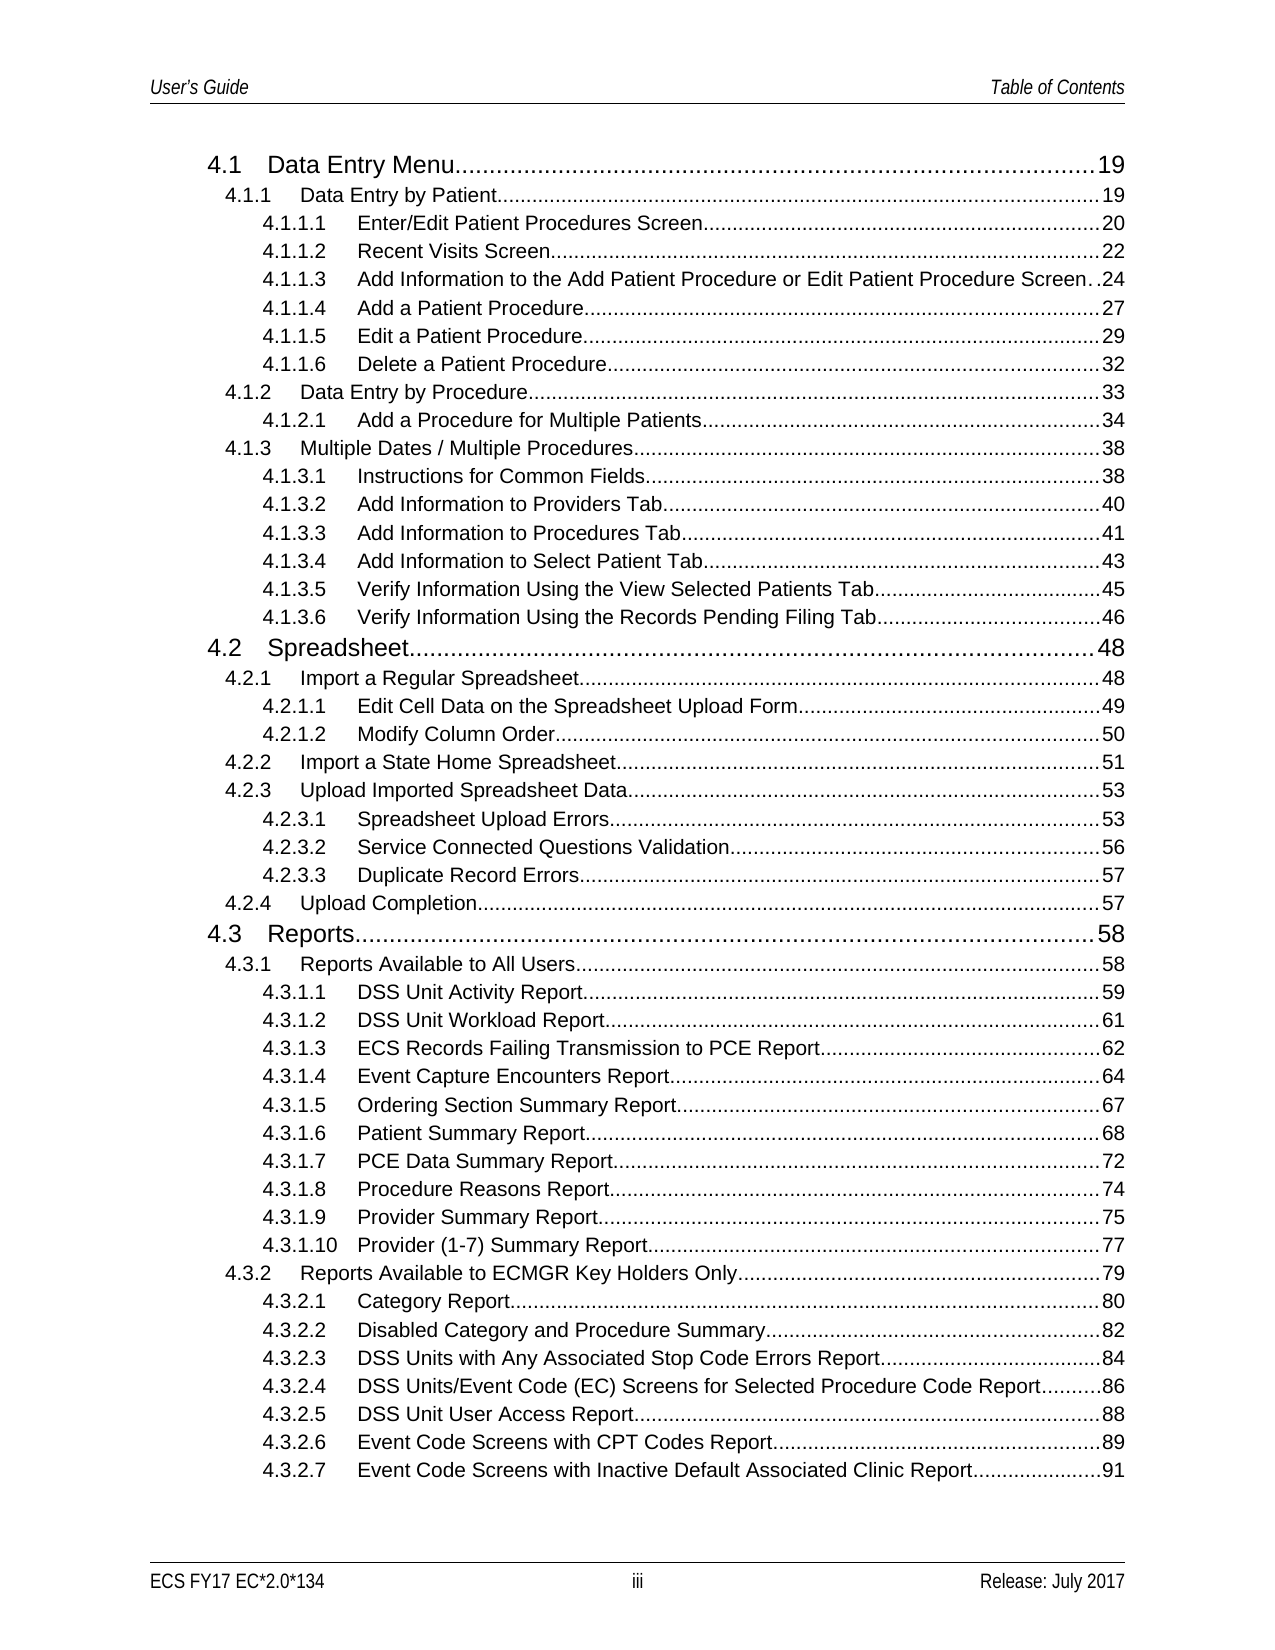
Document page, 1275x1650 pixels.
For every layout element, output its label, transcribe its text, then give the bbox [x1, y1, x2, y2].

text 4.3.2.6 Event Code Screens with CPT Codes Report 89 [262, 1430, 1125, 1454]
text 4.1.2 Data Entry by Procedure 33 [225, 380, 1125, 404]
text 4.3.1.1 DSS Unit Activity Report 59 [262, 980, 1125, 1004]
text 4.1.1.4 Add a Patient Procedure 27 [262, 295, 1125, 319]
text 4.3.2.3 DSS Units with Any Associated Stop Code Errors Report 84 [262, 1346, 1125, 1369]
text 4.1.3.2 Add Information to Providers Tab 40 [262, 492, 1125, 516]
text 4.1.2.1 Add a Procedure for Multiple Patients 34 [262, 408, 1125, 432]
text 4.1.1.1 Enter/Edit Patient Procedures Screen 20 [262, 211, 1125, 235]
text 4.1.3.3 Add Information to Procedures Tab 41 [262, 520, 1125, 544]
text 4.3.2.4 DSS Units/Event Code (EC) Screens for Selected Procedure Code Report 86 [262, 1374, 1125, 1398]
text 4.3.1.4 Event Capture Encounters Report 64 [262, 1064, 1125, 1088]
text 4.3.2.2 Disabled Category and Procedure Summary 82 [262, 1317, 1125, 1341]
text 4.3.1.6 Patient Summary Report 68 [262, 1121, 1125, 1144]
text 4.3.2.5 DSS Unit User Access Report 88 [262, 1402, 1125, 1426]
text 4.3.1.10 Provider (1-7) Summary Report 77 [262, 1233, 1125, 1257]
text 4.3.1.3 ECS Records Failing Transmission to PCE Report 62 [262, 1036, 1125, 1060]
text 4.3.1.2 DSS Unit Workload Report 61 [262, 1008, 1125, 1032]
text 4.1.3.1 Instructions for Common Fields 38 [262, 464, 1125, 488]
text 4.1.1 Data Entry by Patient 19 [225, 183, 1125, 207]
text 4.2 Spreadsheet 48 [207, 633, 1125, 662]
text 4.1.1.3 Add Information to the Add Patient Procedure or Edit Patient Procedure Screen 24 [262, 267, 1125, 291]
text 4.3.1 Reports Available to All Users 58 [225, 952, 1125, 976]
text 4.2.3.2 Service Connected Questions Validation 56 [262, 834, 1125, 858]
text 4.1.1.2 Recent Visits Screen 22 [262, 239, 1125, 263]
text 4.1.3 Multiple Dates / Multiple Procedures 38 [225, 436, 1125, 460]
text 4.3.2.1 Category Report 80 [262, 1289, 1125, 1313]
text 4.2.3 Upload Imported Spreadsheet Data 53 [225, 778, 1125, 802]
text 4.3 Reports 58 [207, 919, 1125, 948]
text 4.1.3.4 Add Information to Select Patient Tab 43 [262, 548, 1125, 572]
text 4.2.4 Upload Completion 57 [225, 891, 1125, 915]
text 4.1.3.6 Verify Information Using the Records Pending Filing Tab 46 [262, 605, 1125, 629]
text 4.1 Data Entry Menu 19 [207, 150, 1125, 179]
text 4.1.1.6 Delete a Patient Procedure 32 [262, 352, 1125, 376]
text 4.1.1.5 Edit a Patient Procedure 29 [262, 323, 1125, 347]
text 4.3.2 Reports Available to ECMGR Key Holders Only 79 [225, 1261, 1125, 1285]
text 4.2.3.1 Spreadsheet Upload Errors 53 [262, 806, 1125, 830]
text 4.2.1 Import a Regular Spreadsheet 48 [225, 666, 1125, 690]
text 4.3.2.7 Event Code Screens with Inactive Default Associated Clinic Report 91 [262, 1458, 1125, 1482]
text 4.2.3.3 Duplicate Record Errors 57 [262, 863, 1125, 887]
text 4.3.1.7 PCE Data Summary Report 72 [262, 1149, 1125, 1173]
text 4.2.2 Import a State Home Spreadsheet 51 [225, 750, 1125, 774]
text 4.2.1.1 Edit Cell Data on the Spreadsheet Upload Form 49 [262, 694, 1125, 718]
text 4.3.1.5 Ordering Section Summary Report 67 [262, 1092, 1125, 1116]
text 4.3.1.8 Procedure Reasons Report 74 [262, 1177, 1125, 1201]
text 4.3.1.9 Provider Summary Report 75 [262, 1205, 1125, 1229]
text 4.2.1.2 Modify Column Order 50 [262, 722, 1125, 746]
text 4.1.3.5 Verify Information Using the View Selected Patients Tab 45 [262, 577, 1125, 601]
